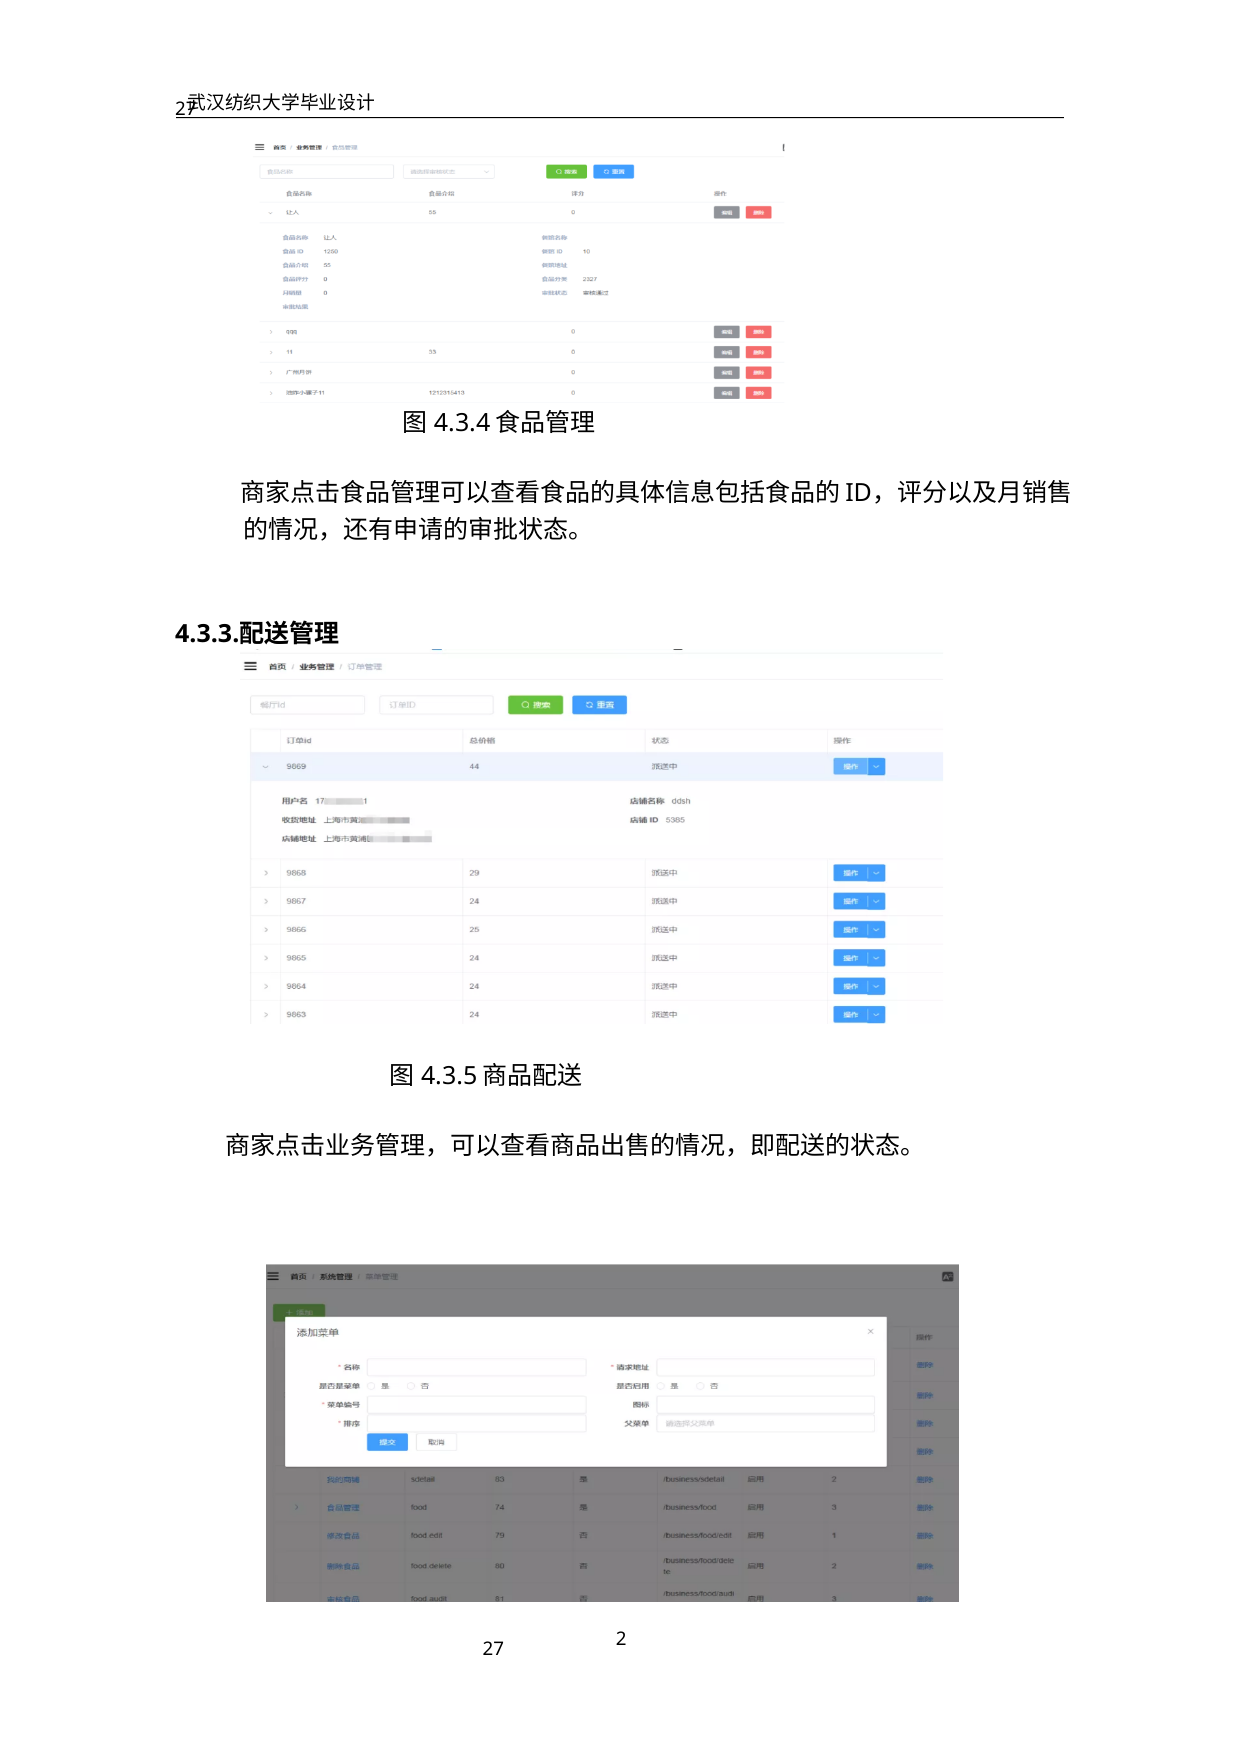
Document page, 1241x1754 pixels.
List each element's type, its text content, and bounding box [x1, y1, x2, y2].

picture [266, 1264, 959, 1602]
text 4.3.3.配送管理 [175, 613, 1090, 650]
picture [240, 649, 944, 1024]
text 商家点击业务管理，可以查看商品出售的情况，即配送的状态。 [175, 1126, 1090, 1162]
text 图 4.3.5商品配送 [175, 1055, 1090, 1092]
text 图 4.3.4食品管理 [175, 402, 1090, 439]
picture [252, 141, 785, 403]
text 商家点击食品管理可以查看食品的具体信息包括食品的ID，评分以及月销售的情况，还有申请的审批状态。 [169, 473, 1090, 545]
